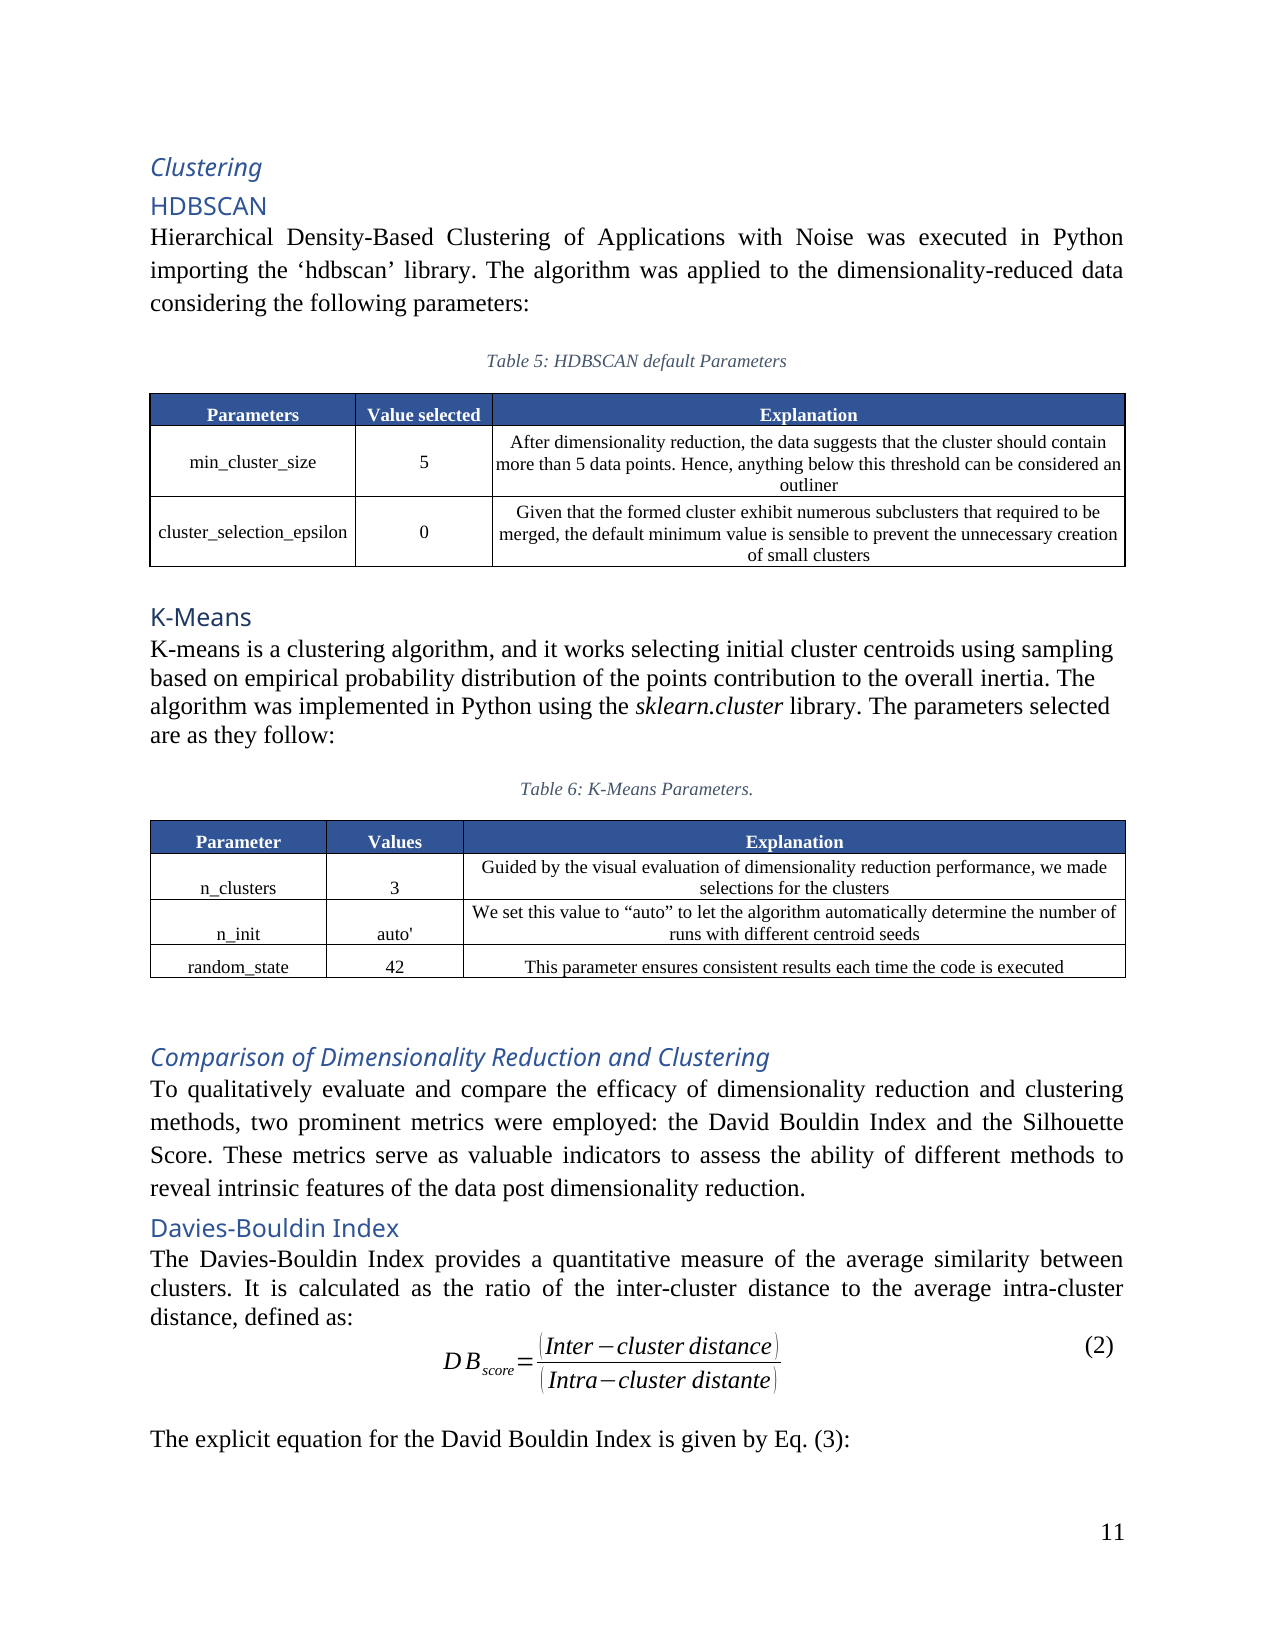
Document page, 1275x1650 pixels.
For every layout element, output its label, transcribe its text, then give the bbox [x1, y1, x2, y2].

table_cell This parameter ensures consistent results each time the code is executed [464, 945, 1125, 977]
table_cell 3 [327, 854, 463, 899]
subtitle HDBSCAN [150, 188, 1125, 222]
subtitle K-Means [150, 600, 1125, 634]
text Table 5: HDBSCAN default Parameters [150, 350, 1125, 372]
text To qualitatively evaluate and compare the efficacy of dimensionality reduction and clustering methods, two prominent metrics were employed: the David Bouldin Index and the Silhouette Score. These metrics serve as valuable indicators to assess the ability of different methods to reveal intrinsic features of the data post dimensionality reduction. [150, 1074, 1125, 1202]
text K-means is a clustering algorithm, and it works selecting initial cluster centroids using sampling based on empirical probability distribution of the points contribution to the overall inertia. The algorithm was implemented in Python using the sklearn.cluster library. The parameters selected are as they follow: [150, 634, 1125, 749]
table_header Values [327, 821, 463, 853]
table_cell random_state [151, 945, 326, 977]
table_cell 0 [356, 497, 492, 566]
text The Davies-Bouldin Index provides a quantitative measure of the average similarity between clusters. It is calculated as the ratio of the inter-cluster distance to the average intra-cluster distance, defined as: [150, 1244, 1125, 1331]
table_header [150, 1331, 1073, 1396]
table_cell cluster_selection_epsilon [151, 497, 355, 566]
table_cell Given that the formed cluster exhibit numerous subclusters that required to be merged, the default minimum value is sensible to prevent the unnecessary creation of small clusters [493, 497, 1124, 566]
subtitle Davies-Bouldin Index [150, 1210, 1125, 1244]
table_header Value selected [356, 394, 492, 425]
subtitle Comparison of Dimensionality Reduction and Clustering [150, 1040, 1125, 1074]
text Hierarchical Density-Based Clustering of Applications with Noise was executed in Python importing the ‘hdbscan’ library. The algorithm was applied to the dimensionality-reduced data considering the following parameters: [150, 222, 1125, 317]
table_header Explanation [493, 394, 1124, 425]
table_cell n_clusters [151, 854, 326, 899]
table_cell Guided by the visual evaluation of dimensionality reduction performance, we made selections for the clusters [464, 854, 1125, 899]
table_cell n_init [151, 900, 326, 944]
table_header Parameter [151, 821, 326, 853]
table_header Parameters [151, 394, 355, 425]
table_header (2) [1073, 1331, 1125, 1396]
text The explicit equation for the David Bouldin Index is given by Eq. (3): [150, 1424, 1125, 1453]
table_cell 42 [327, 945, 463, 977]
table_cell After dimensionality reduction, the data suggests that the cluster should contain more than 5 data points. Hence, anything below this threshold can be considered an outliner [493, 426, 1124, 496]
table_cell We set this value to “auto” to let the algorithm automatically determine the number of runs with different centroid seeds [464, 900, 1125, 944]
table_cell 5 [356, 426, 492, 496]
table_cell auto' [327, 900, 463, 944]
subtitle Clustering [150, 150, 1125, 184]
table_header Explanation [464, 821, 1125, 853]
text Table 6: K-Means Parameters. [150, 778, 1125, 799]
table_cell min_cluster_size [151, 426, 355, 496]
